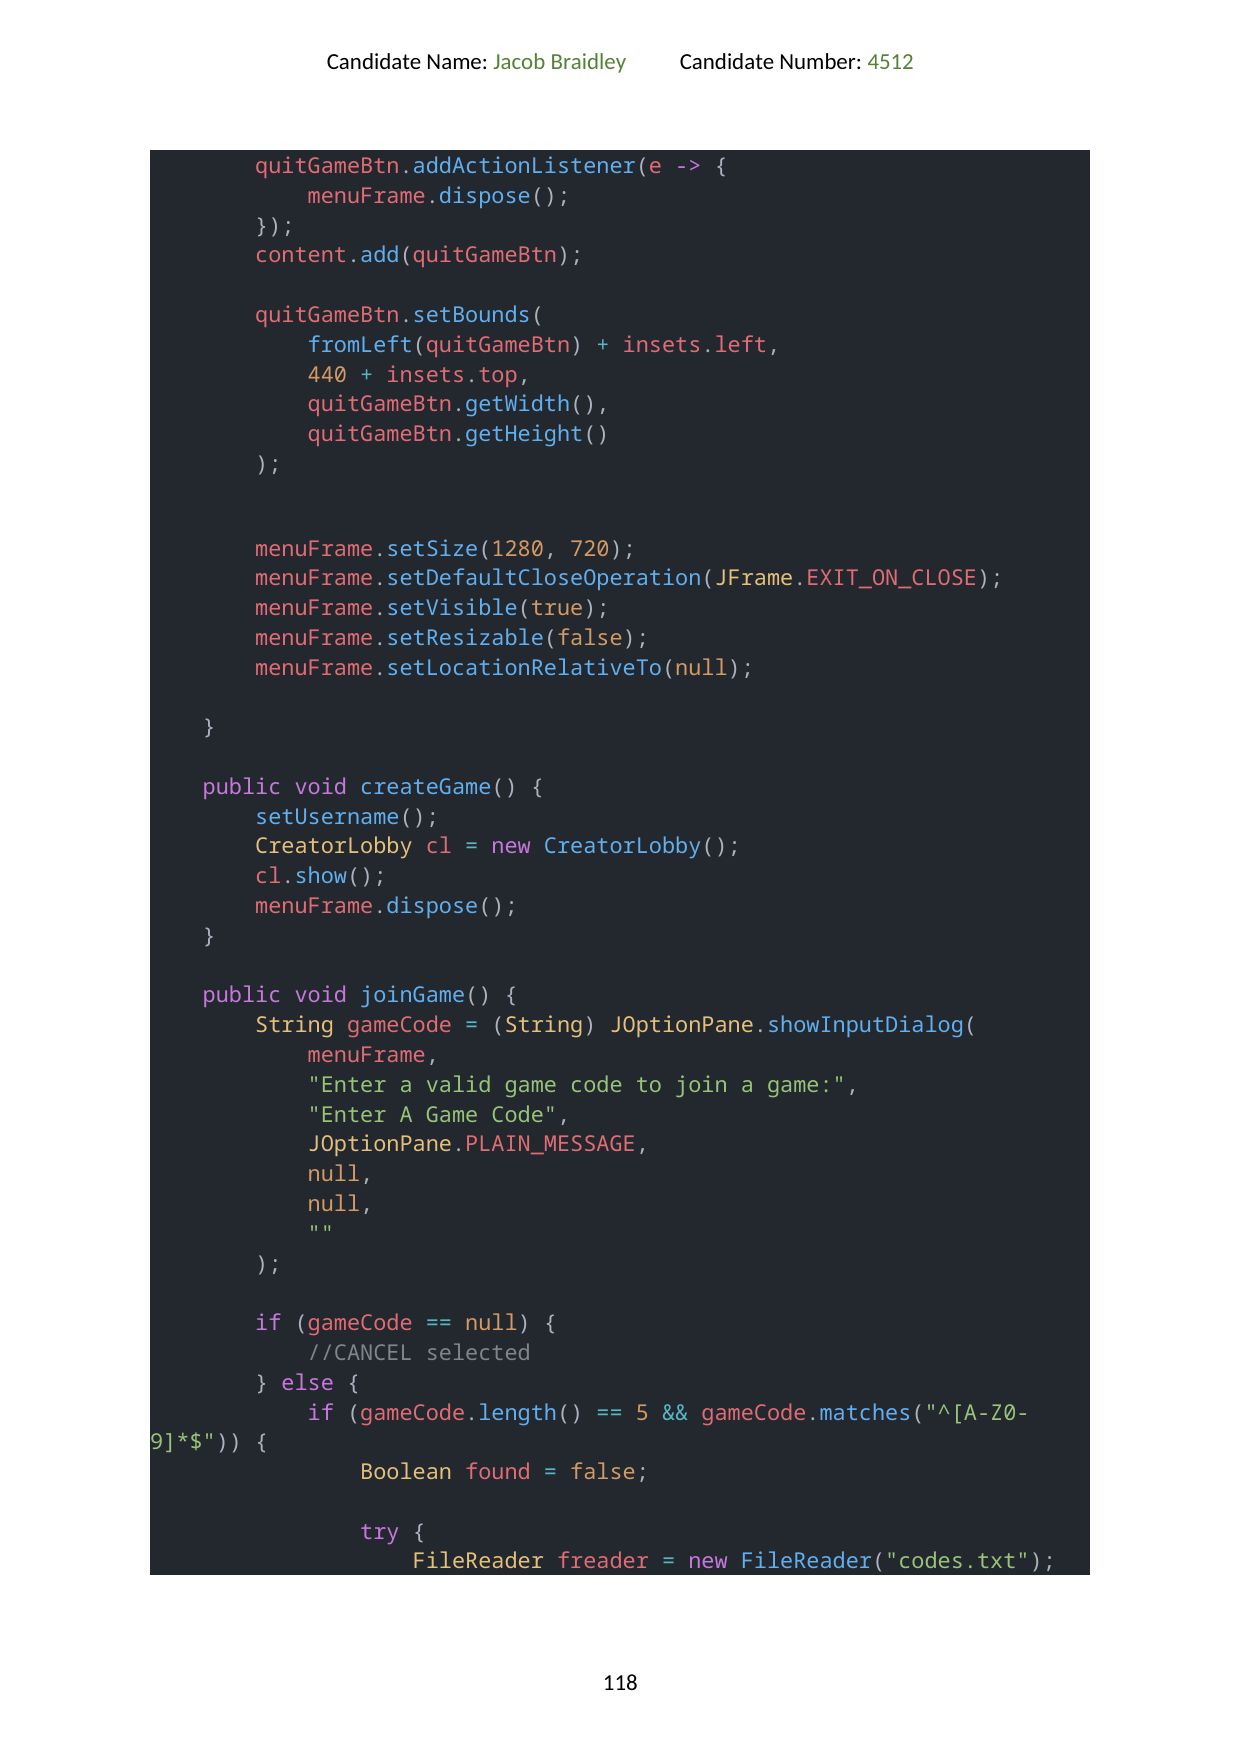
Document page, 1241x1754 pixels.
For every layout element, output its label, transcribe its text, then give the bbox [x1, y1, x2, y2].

text FileReader freader = new FileReader("codes.txt"); [150, 1545, 1090, 1575]
text //CANCEL selected [150, 1337, 1090, 1367]
text quitGameBtn.setBounds( [150, 299, 1090, 329]
text fromLeft(quitGameBtn) + insets.left, [150, 329, 1090, 358]
text ); [150, 448, 1090, 478]
text 440 + insets.top, [150, 358, 1090, 388]
text public void joinGame() { [150, 979, 1090, 1009]
text menuFrame.setDefaultCloseOperation(JFrame.EXIT_ON_CLOSE); [150, 562, 1090, 592]
text if (gameCode.length() == 5 && gameCode.matches("^[A-Z0-9]*$")) { [150, 1396, 1090, 1456]
text } [150, 711, 1090, 741]
text try { [150, 1516, 1090, 1545]
text menuFrame.dispose(); [150, 180, 1090, 209]
text quitGameBtn.addActionListener(e -> { [150, 150, 1090, 180]
text if (gameCode == null) { [150, 1307, 1090, 1337]
text menuFrame.dispose(); [150, 890, 1090, 920]
text "" [150, 1218, 1090, 1247]
text menuFrame.setLocationRelativeTo(null); [150, 652, 1090, 681]
text public void createGame() { [150, 771, 1090, 801]
text ); [150, 1247, 1090, 1277]
text } [150, 920, 1090, 949]
text null, [150, 1188, 1090, 1218]
text setUsername(); [150, 801, 1090, 830]
text CreatorLobby cl = new CreatorLobby(); [150, 830, 1090, 860]
text } else { [150, 1367, 1090, 1396]
text JOptionPane.PLAIN_MESSAGE, [150, 1128, 1090, 1158]
text menuFrame.setSize(1280, 720); [150, 532, 1090, 562]
text menuFrame.setResizable(false); [150, 622, 1090, 652]
text quitGameBtn.getHeight() [150, 418, 1090, 448]
text null, [150, 1158, 1090, 1188]
text "Enter A Game Code", [150, 1098, 1090, 1128]
text }); [150, 209, 1090, 239]
text menuFrame.setVisible(true); [150, 592, 1090, 622]
text cl.show(); [150, 860, 1090, 890]
text String gameCode = (String) JOptionPane.showInputDialog( [150, 1009, 1090, 1039]
text menuFrame, [150, 1039, 1090, 1069]
text content.add(quitGameBtn); [150, 239, 1090, 269]
text "Enter a valid game code to join a game:", [150, 1069, 1090, 1098]
text quitGameBtn.getWidth(), [150, 388, 1090, 418]
text Boolean found = false; [150, 1456, 1090, 1486]
